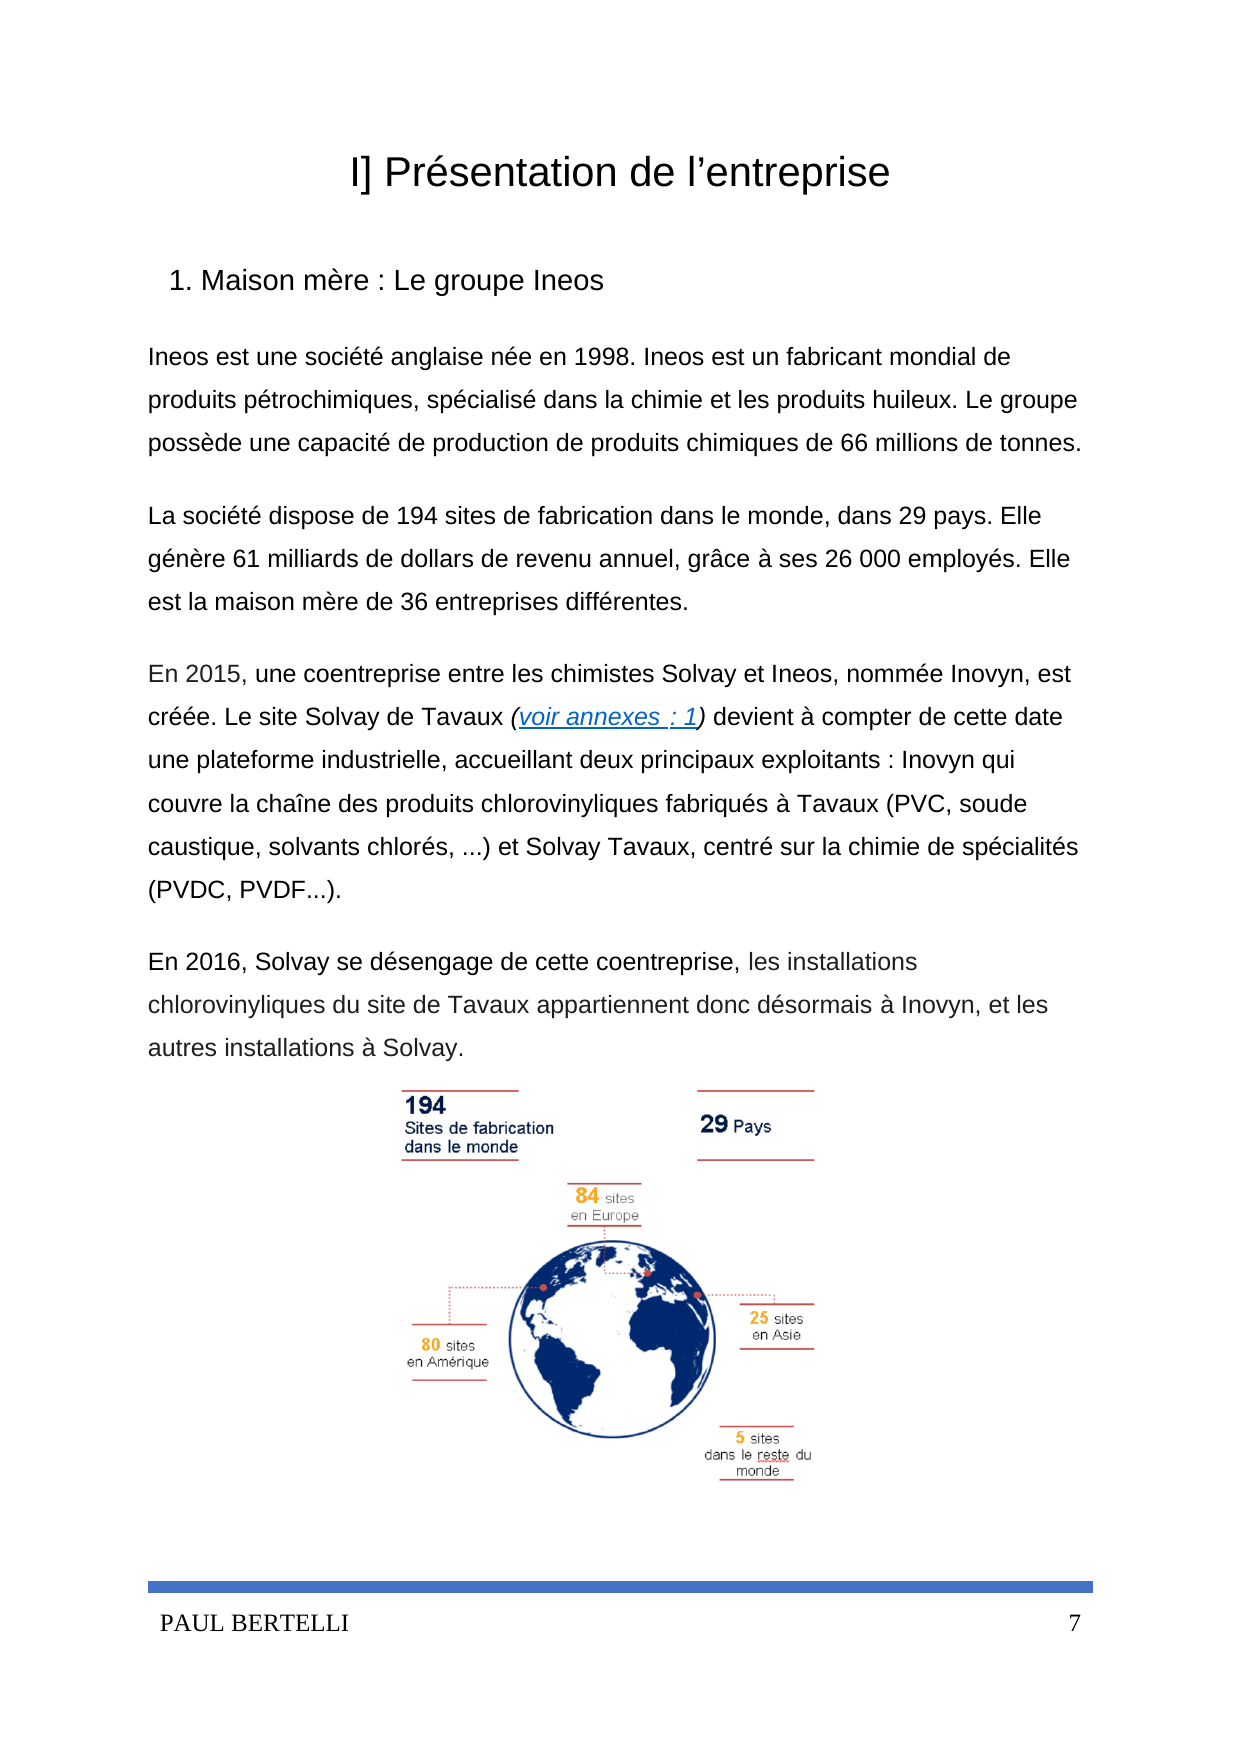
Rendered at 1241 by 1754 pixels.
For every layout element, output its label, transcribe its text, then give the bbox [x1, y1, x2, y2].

text La société dispose de 194 sites de fabrication dans le monde, dans 29 pays. Elle génère 61 milliards de dollars de revenu annuel, grâce à ses 26 000 employés. Elle est la maison mère de 36 entreprises différentes. [148, 501, 1093, 616]
text En 2016, Solvay se désengage de cette coentreprise, les installations chlorovinyliques du site de Tavaux appartiennent donc désormais à Inovyn, et les autres installations à Solvay. [148, 947, 1093, 1062]
picture [399, 1088, 818, 1483]
text En 2015, une coentreprise entre les chimistes Solvay et Ineos, nommée Inovyn, est créée. Le site Solvay de Tavaux (voir annexes : 1) devient à compter de cette date une plateforme industrielle, accueillant deux principaux exploitants : Inovyn qui couvre la chaîne des produits chlorovinyliques fabriqués à Tavaux (PVC, soude caustique, solvants chlorés, ...) et Solvay Tavaux, centré sur la chimie de spécialités (PVDC, PVDF...). [148, 659, 1093, 903]
text Ineos est une société anglaise née en 1998. Ineos est un fabricant mondial de produits pétrochimiques, spécialisé dans la chimie et les produits huileux. Le groupe possède une capacité de production de produits chimiques de 66 millions de tonnes. [148, 342, 1093, 457]
text 1. Maison mère : Le groupe Ineos [148, 263, 1093, 296]
subtitle I] Présentation de l’entreprise [148, 148, 1093, 196]
